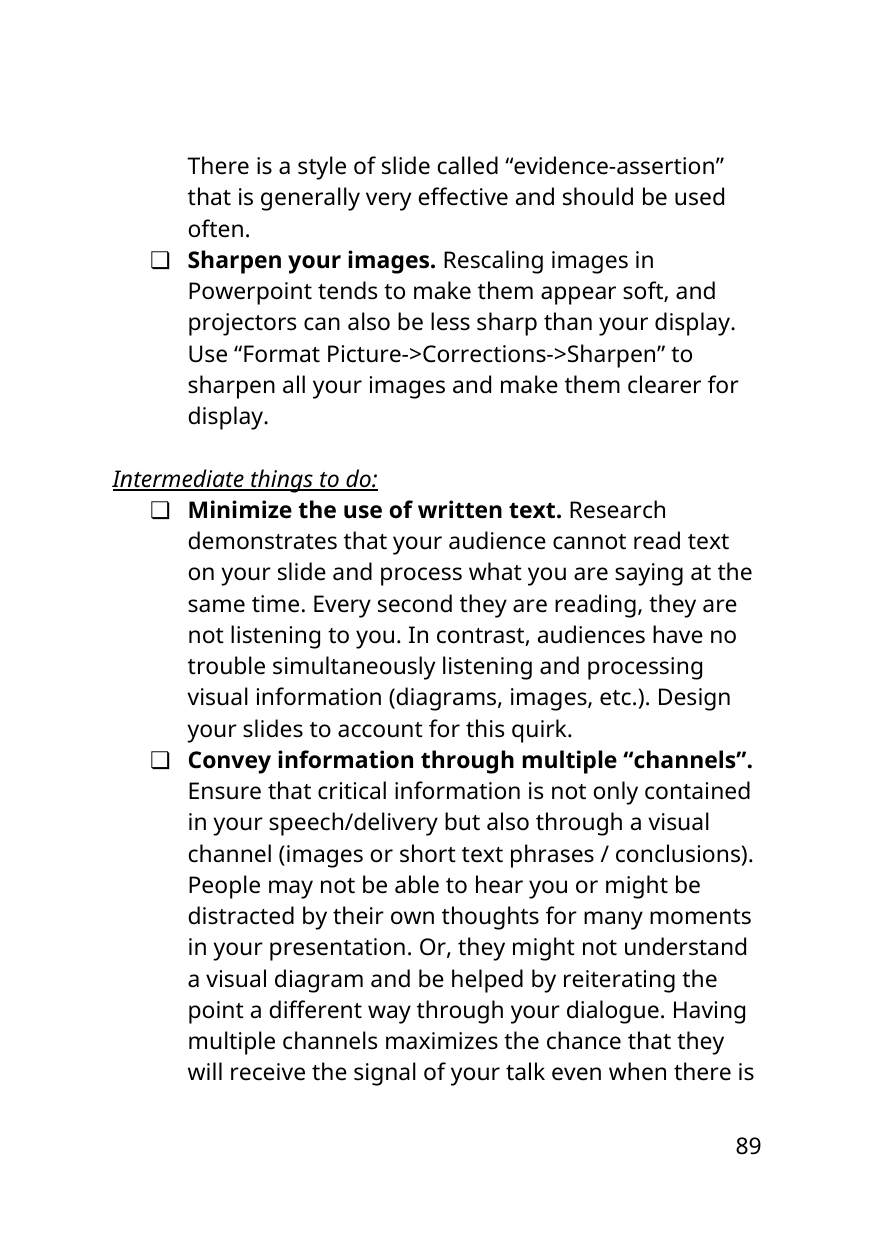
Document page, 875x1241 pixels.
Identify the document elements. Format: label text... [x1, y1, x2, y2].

list Sharpen your images. Rescaling images in Powerpoint tends to make them appear soft, and projectors can also be less sharp than your display. Use “Format Picture->Corrections->Sharpen” to sharpen all your images and make them clearer for display. [150, 244, 762, 431]
text Intermediate things to do: [112, 431, 762, 494]
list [150, 744, 762, 1087]
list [150, 150, 762, 244]
list Minimize the use of written text. Research demonstrates that your audience cannot read text on your slide and process what you are saying at the same time. Every second they are reading, they are not listening to you. In contrast, audiences have no trouble simultaneously listening and processing visual information (diagrams, images, etc.). Design your slides to account for this quirk. [150, 494, 762, 744]
